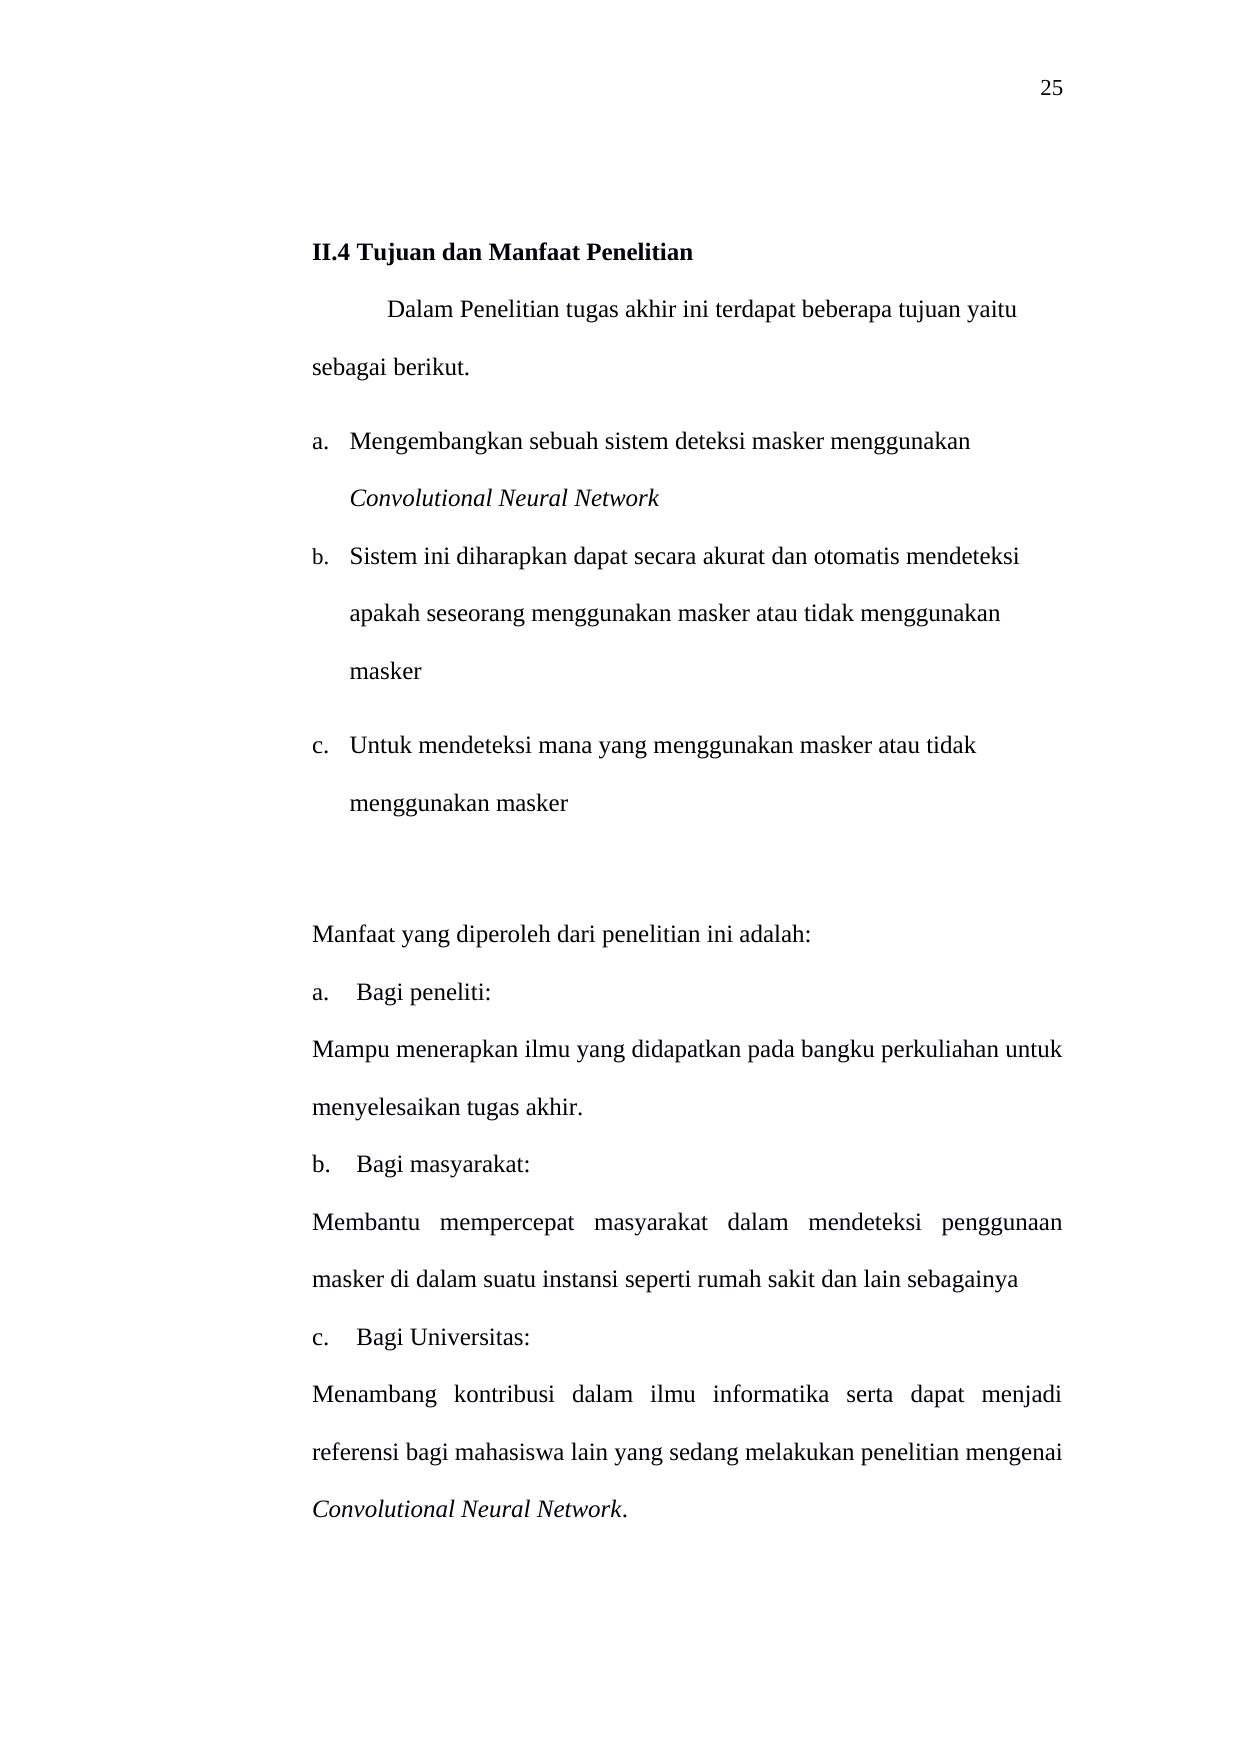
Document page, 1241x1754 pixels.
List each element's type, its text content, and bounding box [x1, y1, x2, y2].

list Mengembangkan sebuah sistem deteksi masker menggunakan Convolutional Neural Network [312, 426, 1063, 512]
subtitle Tujuan dan Manfaat Penelitian [312, 237, 1063, 266]
text Manfaat yang diperoleh dari penelitian ini adalah: [312, 919, 1063, 948]
list Mampu menerapkan ilmu yang didapatkan pada bangku perkuliahan untuk menyelesaikan tugas akhir. [312, 1034, 1063, 1121]
list Untuk mendeteksi mana yang menggunakan masker atau tidak menggunakan masker [312, 730, 1063, 816]
text Dalam Penelitian tugas akhir ini terdapat beberapa tujuan yaitu sebagai berikut. [312, 294, 1063, 381]
list Bagi Universitas: [312, 1322, 1063, 1351]
list Membantu mempercepat masyarakat dalam mendeteksi penggunaan masker di dalam suatu instansi seperti rumah sakit dan lain sebagainya [312, 1207, 1063, 1293]
list Sistem ini diharapkan dapat secara akurat dan otomatis mendeteksi apakah seseorang menggunakan masker atau tidak menggunakan masker [312, 541, 1063, 685]
list Bagi peneliti: [312, 977, 1063, 1006]
list Menambang kontribusi dalam ilmu informatika serta dapat menjadi referensi bagi mahasiswa lain yang sedang melakukan penelitian mengenai Convolutional Neural Network. [312, 1379, 1063, 1523]
list Bagi masyarakat: [312, 1149, 1063, 1178]
